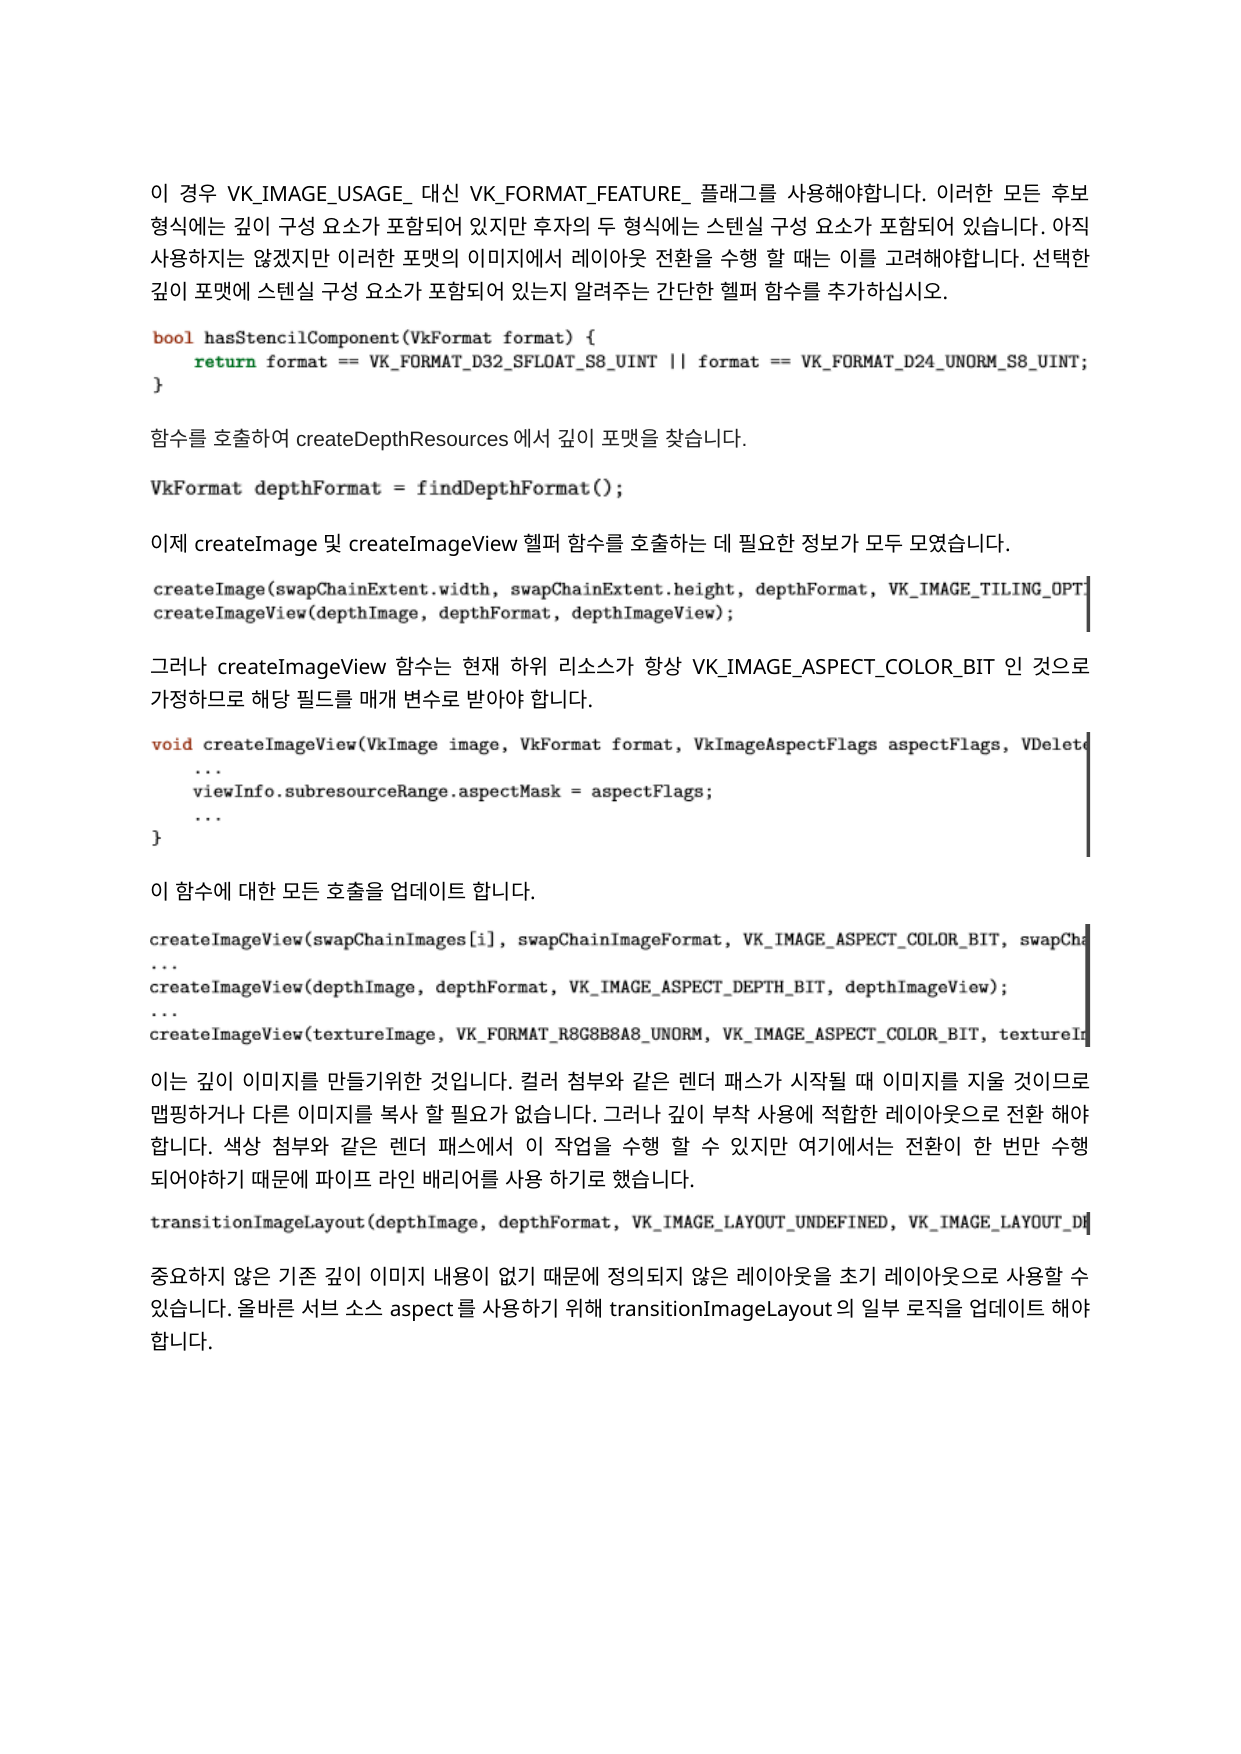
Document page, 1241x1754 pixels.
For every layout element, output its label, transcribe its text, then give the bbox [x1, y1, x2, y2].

picture [150, 324, 1091, 404]
text 이제 createImage 및 createImageView 헬퍼 함수를 호출하는 데 필요한 정보가 모두 모였습니다. [150, 527, 1090, 557]
text 함수를 호출하여 createDepthResources에서 깊이 포맷을 찾습니다. [150, 423, 1090, 453]
text 이 함수에 대한 모든 호출을 업데이트 합니다. [150, 875, 1090, 906]
text 이는 깊이 이미지를 만들기위한 것입니다. 컬러 첨부와 같은 렌더 패스가 시작될 때 이미지를 지울 것이므로 맵핑하거나 다른 이미지를 복사 할 필요가 없습니다. 그러나 깊이 부착 사용에 적합한 레이아웃으로 전환 해야 합니다. 색상 첨부와 같은 렌더 패스에서 이 작업을 수행 할 수 있지만 여기에서는 전환이 한 번만 수행 되어야하기 때문에 파이프 라인 배리어를 사용 하기로 했습니다. [150, 1065, 1090, 1194]
text 이 경우 VK_IMAGE_USAGE_ 대신 VK_FORMAT_FEATURE_ 플래그를 사용해야합니다. 이러한 모든 후보 형식에는 깊이 구성 요소가 포함되어 있지만 후자의 두 형식에는 스텐실 구성 요소가 포함되어 있습니다. 아직 사용하지는 않겠지만 이러한 포맷의 이미지에서 레이아웃 전환을 수행 할 때는 이를 고려해야합니다. 선택한 깊이 포맷에 스텐실 구성 요소가 포함되어 있는지 알려주는 간단한 헬퍼 함수를 추가하십시오. [150, 177, 1090, 306]
picture [150, 924, 1091, 1047]
text 그러나 createImageView 함수는 현재 하위 리소스가 항상 VK_IMAGE_ASPECT_COLOR_BIT 인 것으로 가정하므로 해당 필드를 매개 변수로 받아야 합니다. [150, 650, 1090, 713]
picture [150, 472, 629, 508]
text 중요하지 않은 기존 깊이 이미지 내용이 없기 때문에 정의되지 않은 레이아웃을 초기 레이아웃으로 사용할 수 있습니다. 올바른 서브 소스 aspect를 사용하기 위해 transitionImageLayout의 일부 로직을 업데이트 해야 합니다. [150, 1260, 1090, 1356]
picture [150, 1212, 1091, 1235]
picture [150, 576, 1091, 632]
picture [150, 732, 1091, 857]
